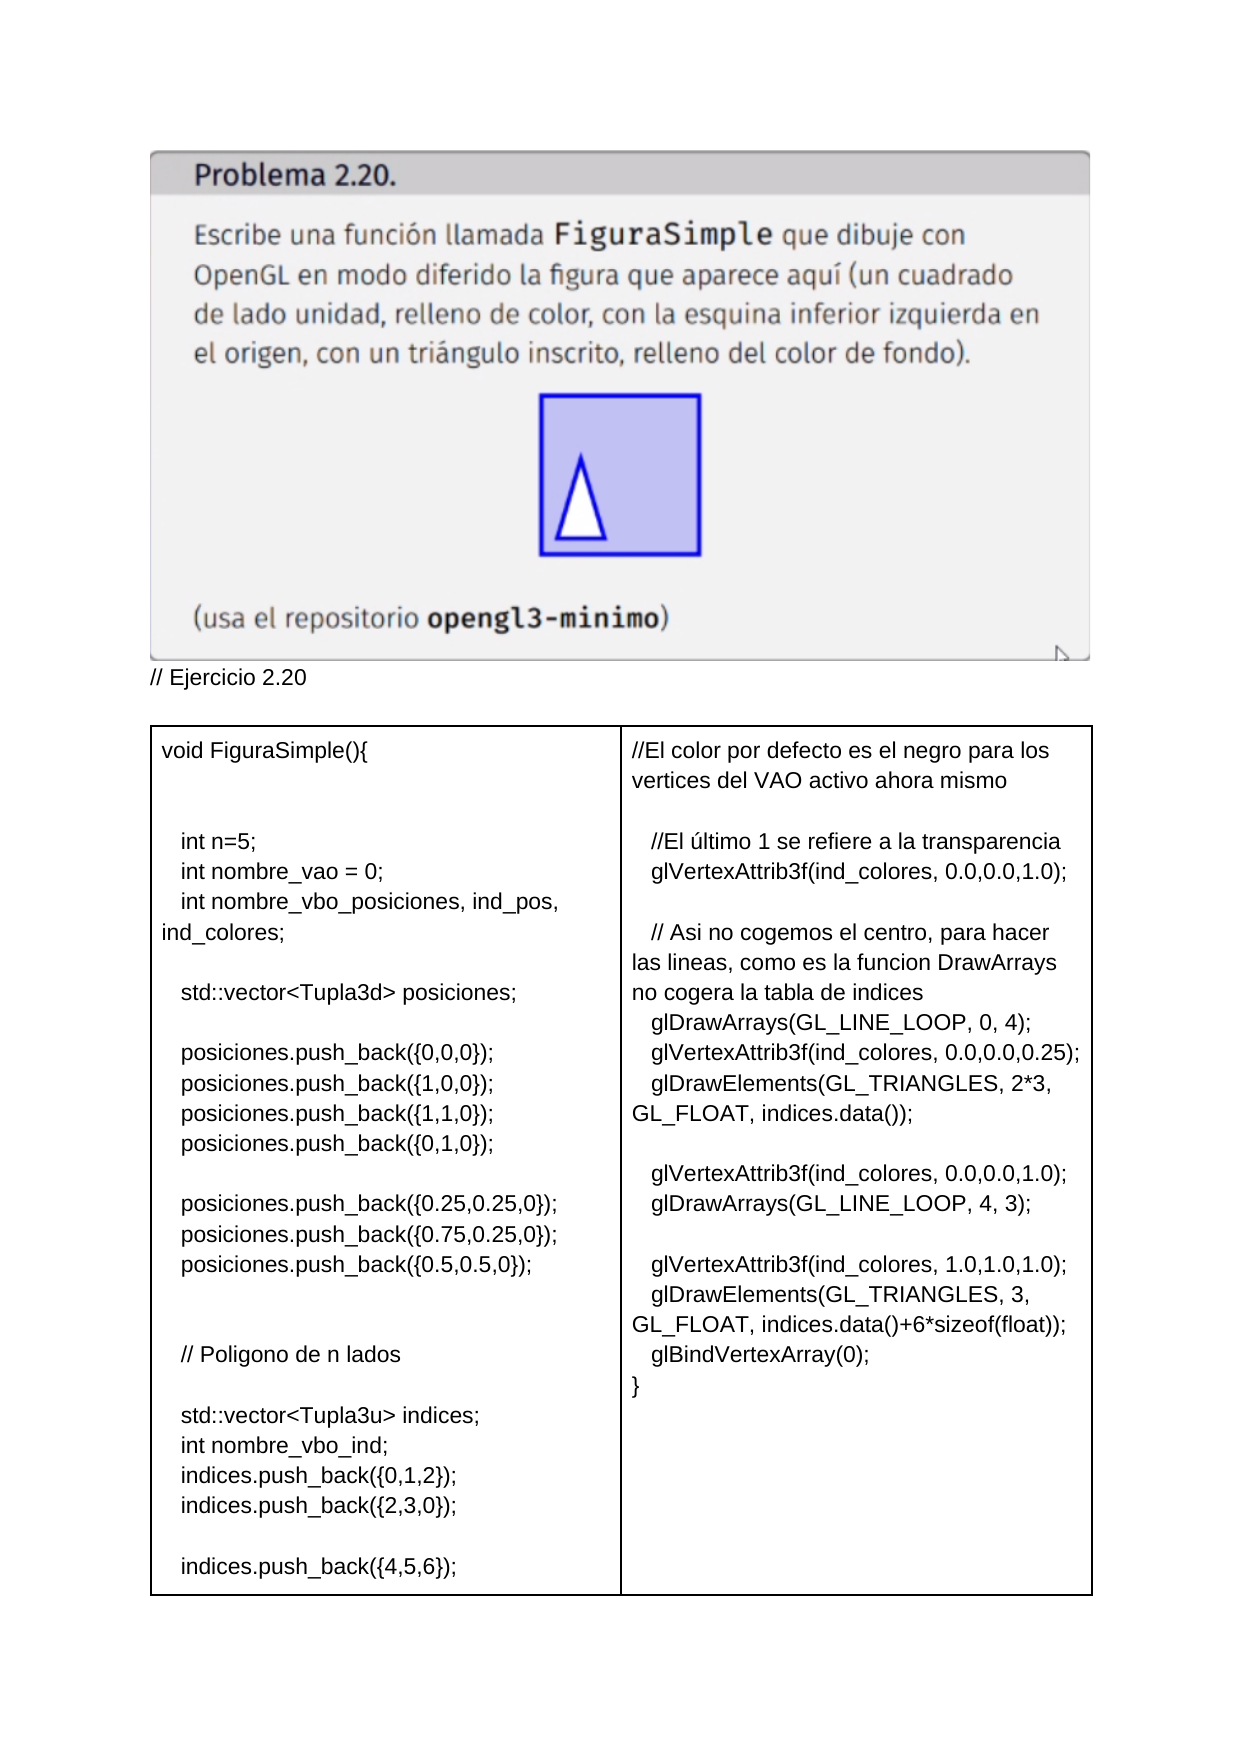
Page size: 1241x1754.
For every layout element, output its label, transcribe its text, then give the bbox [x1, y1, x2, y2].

text // Ejercicio 2.20 [150, 664, 1090, 691]
picture [150, 150, 1091, 661]
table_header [152, 727, 620, 1593]
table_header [622, 727, 1091, 1593]
